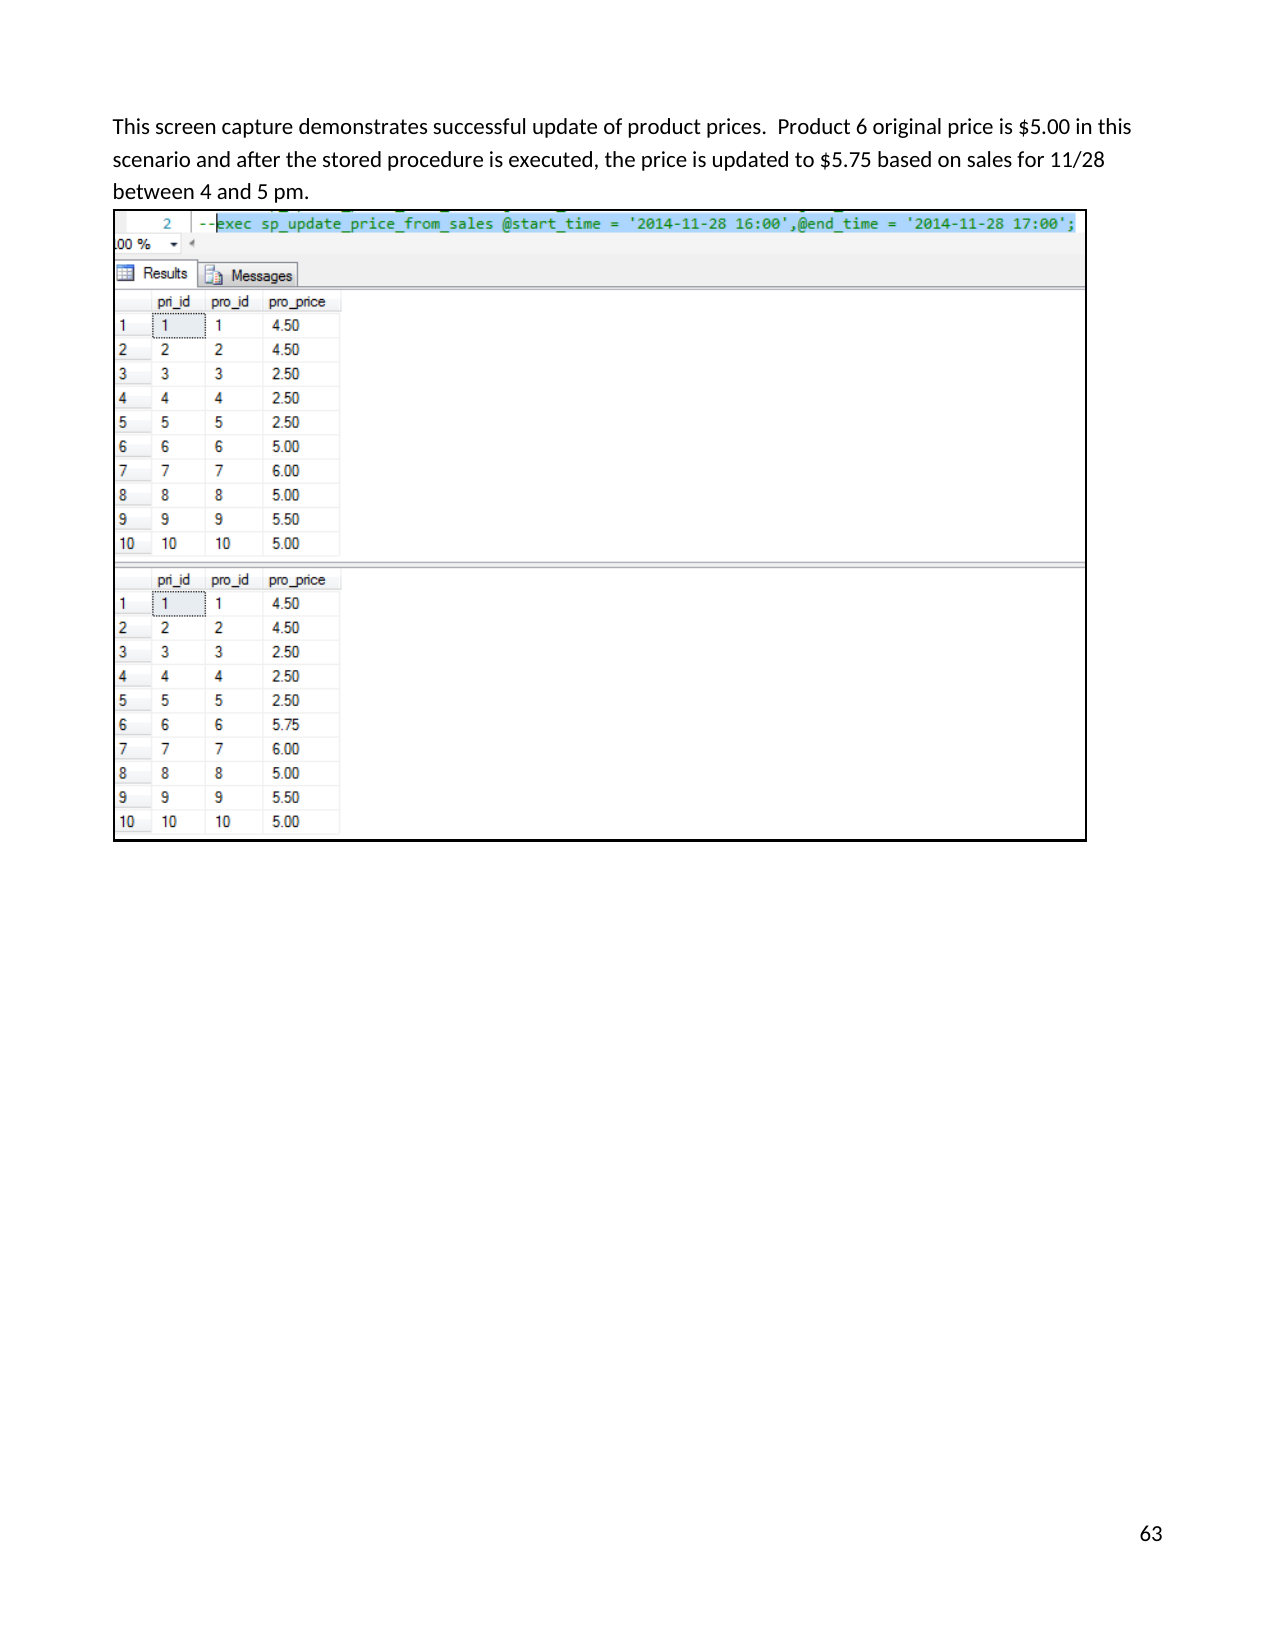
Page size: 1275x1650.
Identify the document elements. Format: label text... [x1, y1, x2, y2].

picture [115, 211, 1085, 839]
text This screen capture demonstrates successful update of product prices. Product 6 original price is $5.00 in this scenario and after the stored procedure is executed, the price is updated to $5.75 based on sales for 11/28 between 4 and 5 pm. [112, 112, 1162, 205]
